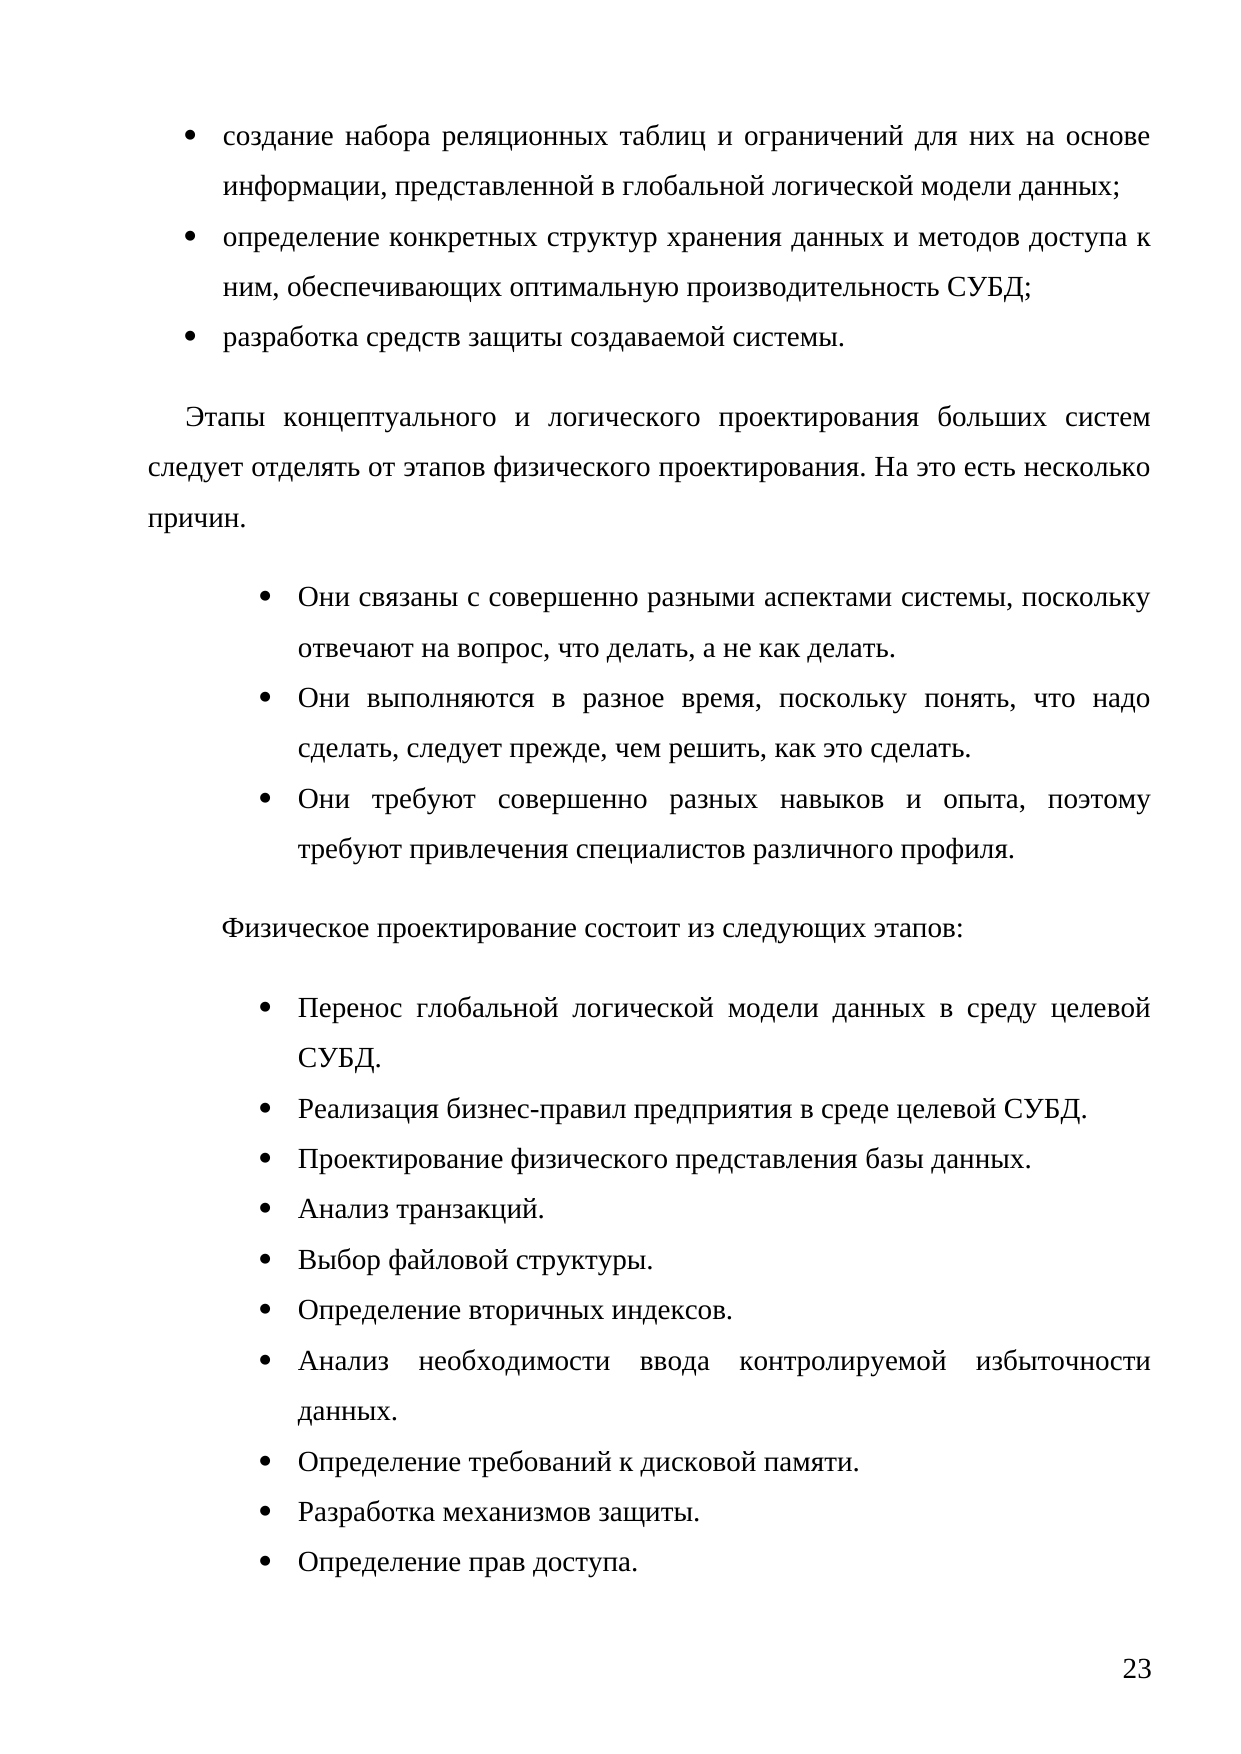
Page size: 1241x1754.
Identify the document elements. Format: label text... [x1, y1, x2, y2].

text Физическое проектирование состоит из следующих этапов: [148, 911, 1152, 944]
list Анализ необходимости ввода контролируемой избыточности данных. [260, 1343, 1152, 1427]
list Перенос глобальной логической модели данных в среду целевой СУБД. [260, 990, 1152, 1074]
list Выбор файловой структуры. [260, 1242, 1152, 1276]
list Реализация бизнес-правил предприятия в среде целевой СУБД. [260, 1091, 1152, 1124]
list определение конкретных структур хранения данных и методов доступа к ним, обеспечивающих оптимальную производительность СУБД; [185, 219, 1152, 303]
list Определение прав доступа. [260, 1544, 1152, 1578]
list Определение требований к дисковой памяти. [260, 1444, 1152, 1477]
list Разработка механизмов защиты. [260, 1494, 1152, 1528]
list Они связаны с совершенно разными аспектами системы, поскольку отвечают на вопрос, что делать, а не как делать. [260, 579, 1152, 663]
list разработка средств защиты создаваемой системы. [185, 319, 1152, 353]
list Они выполняются в разное время, поскольку понять, что надо сделать, следует прежде, чем решить, как это сделать. [260, 680, 1152, 764]
list Они требуют совершенно разных навыков и опыта, поэтому требуют привлечения специалистов различного профиля. [260, 781, 1152, 865]
list Определение вторичных индексов. [260, 1292, 1152, 1326]
list Анализ транзакций. [260, 1192, 1152, 1225]
list создание набора реляционных таблиц и ограничений для них на основе информации, представленной в глобальной логической модели данных; [185, 118, 1152, 202]
list Проектирование физического представления базы данных. [260, 1141, 1152, 1175]
text Этапы концептуального и логического проектирования больших систем следует отделять от этапов физического проектирования. На это есть несколько причин. [148, 399, 1152, 533]
